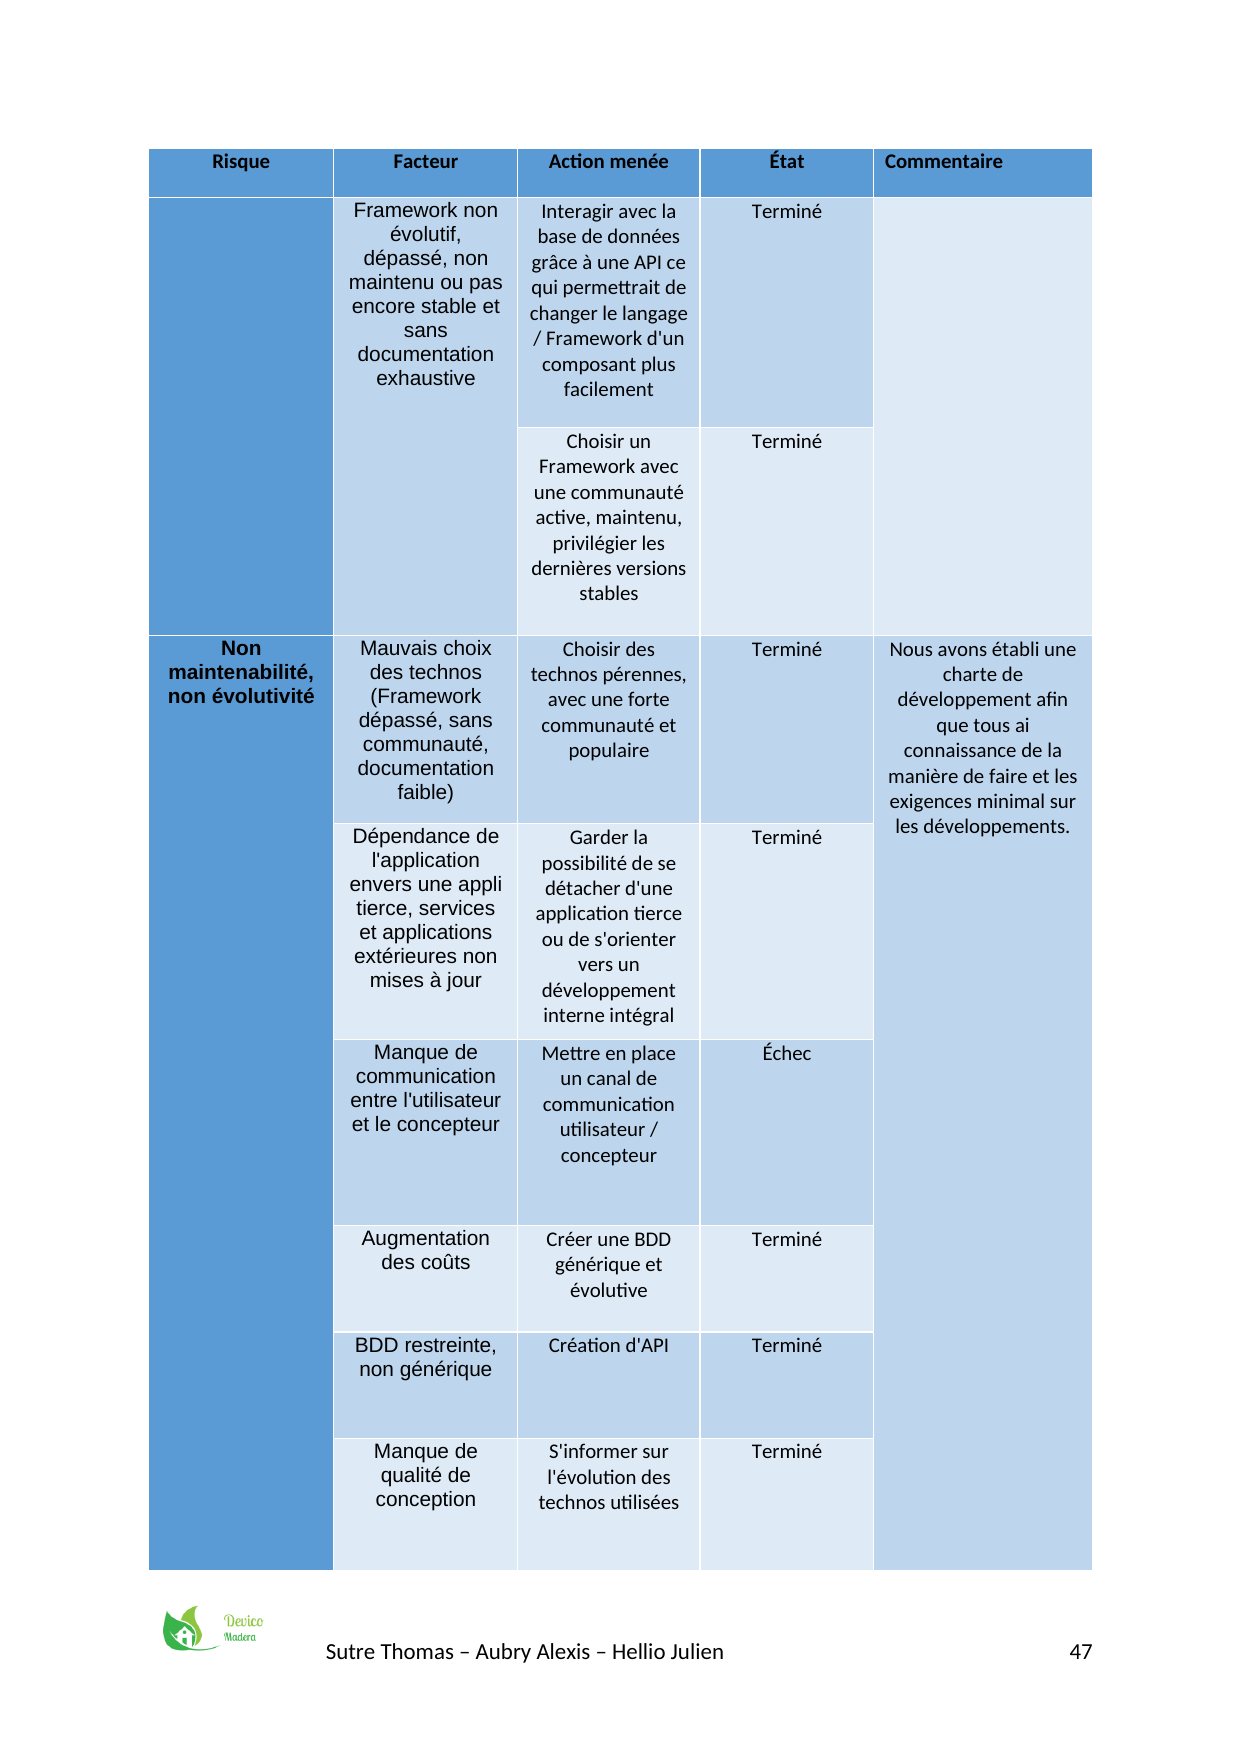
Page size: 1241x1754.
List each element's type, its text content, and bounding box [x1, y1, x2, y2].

table_cell Choisir un Framework avec une communauté active, maintenu, privilégier les dernières versions stables [518, 428, 699, 635]
table_cell Terminé [701, 636, 873, 823]
table_cell S'informer sur l'évolution des technos utilisées [518, 1439, 699, 1570]
table_cell Terminé [701, 824, 873, 1039]
table_cell Garder la possibilité de se détacher d'une application tierce ou de s'orienter vers un développement interne intégral [518, 824, 699, 1039]
table_cell Terminé [701, 1226, 873, 1331]
table_cell BDD restreinte, non générique [334, 1333, 517, 1438]
table_cell Terminé [701, 1333, 873, 1438]
table_header Action menée [518, 149, 699, 197]
table_cell Augmentation des coûts [334, 1226, 517, 1331]
table_cell Mauvais choix des technos (Framework dépassé, sans communauté, documentation faible) [334, 636, 517, 823]
table_cell Choisir des technos pérennes, avec une forte communauté et populaire [518, 636, 699, 823]
table_cell Framework non évolutif, dépassé, non maintenu ou pas encore stable et sans documentation exhaustive [334, 198, 517, 635]
table_cell Nous avons établi une charte de développement afin que tous ai connaissance de la manière de faire et les exigences minimal sur les développements. [874, 636, 1092, 1570]
table_cell Créer une BDD générique et évolutive [518, 1226, 699, 1331]
table_header État [701, 149, 873, 197]
table_cell Création d'API [518, 1333, 699, 1438]
table_cell Échec [701, 1040, 873, 1225]
table_cell Manque de communication entre l'utilisateur et le concepteur [334, 1040, 517, 1225]
table_cell Non maintenabilité, non évolutivité [149, 636, 333, 1570]
picture [147, 1587, 289, 1660]
table_cell Terminé [701, 198, 873, 427]
table_cell Terminé [701, 1439, 873, 1570]
table_header Risque [149, 149, 333, 197]
table_header Commentaire [874, 149, 1092, 197]
table_cell Manque de qualité de conception [334, 1439, 517, 1570]
table_cell Dépendance de l'application envers une appli tierce, services et applications extérieures non mises à jour [334, 824, 517, 1039]
table_cell Terminé [701, 428, 873, 635]
table_header Facteur [334, 149, 517, 197]
table_cell Interagir avec la base de données grâce à une API ce qui permettrait de changer le langage / Framework d'un composant plus facilement [518, 198, 699, 427]
table_cell Mettre en place un canal de communication utilisateur / concepteur [518, 1040, 699, 1225]
